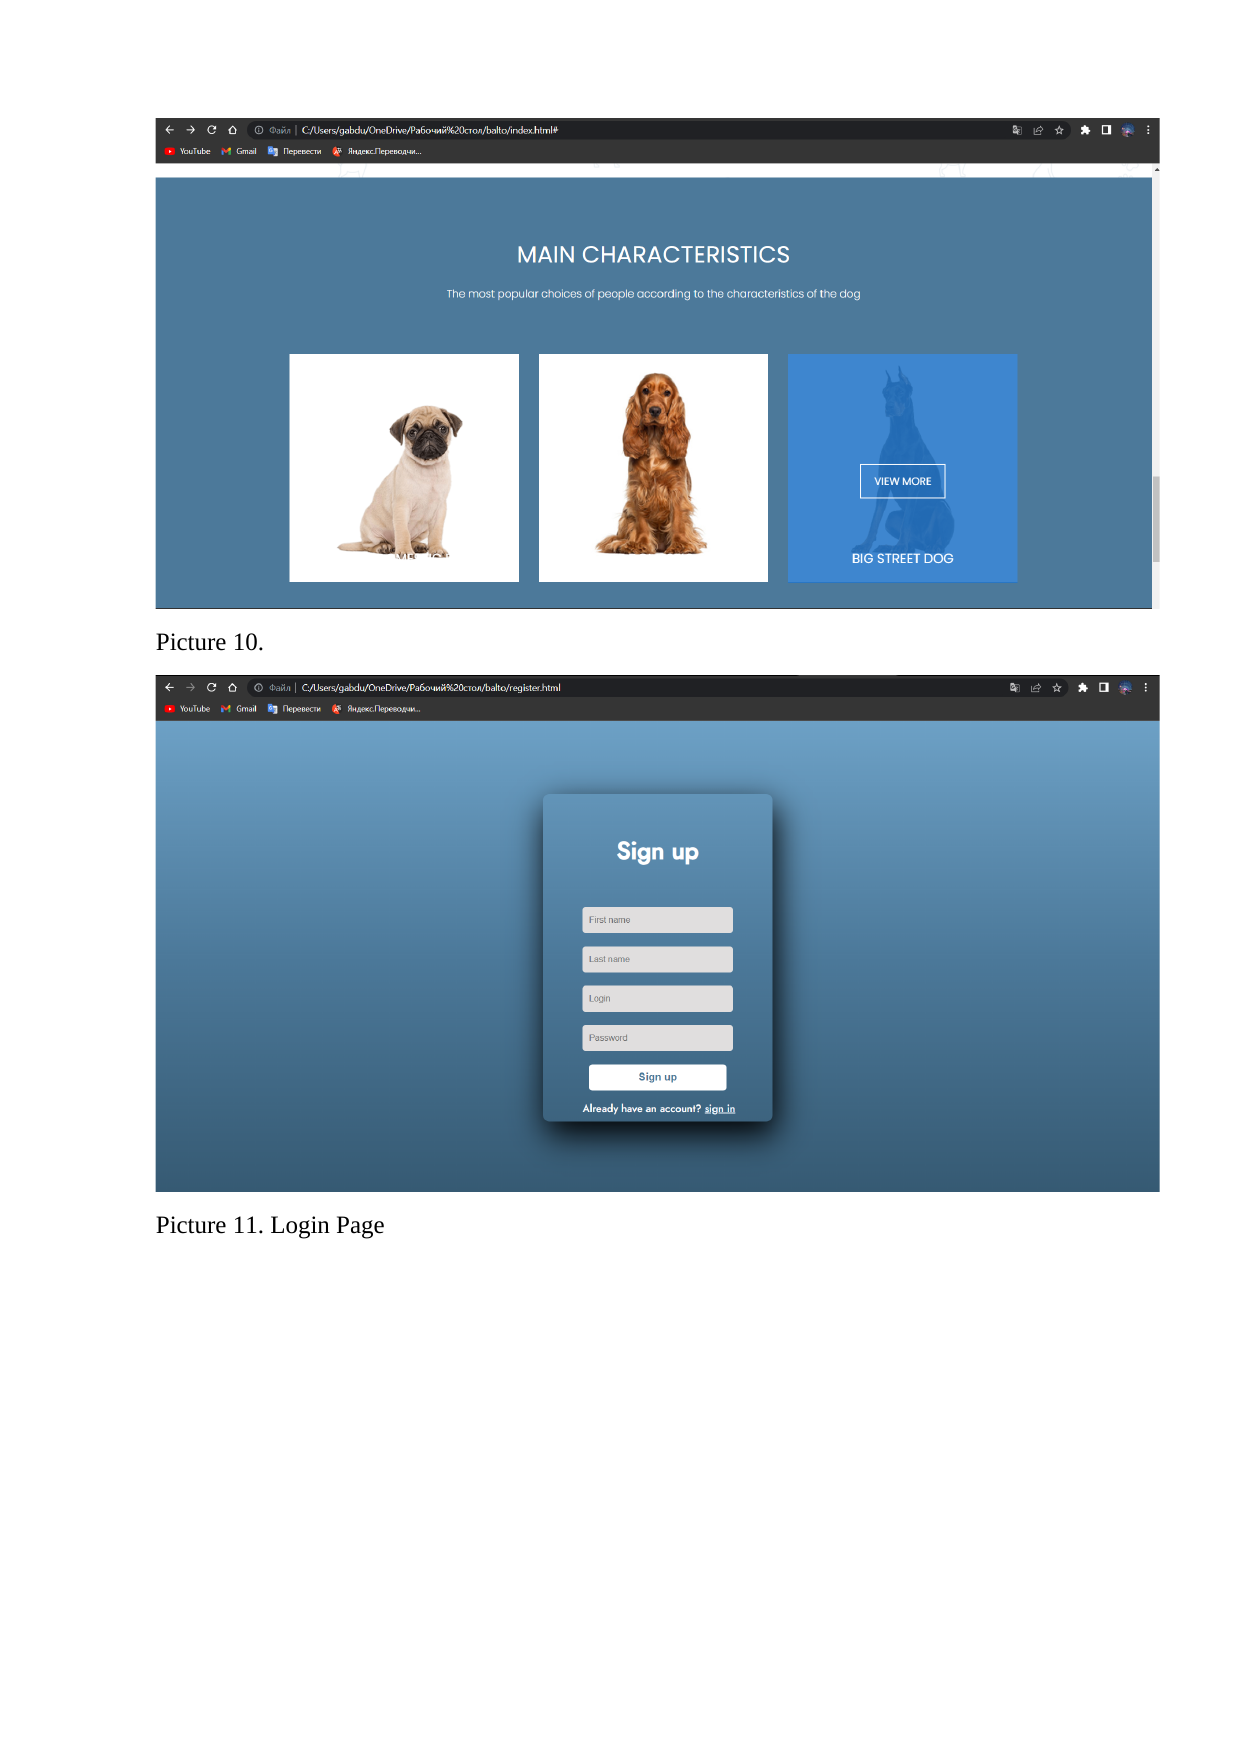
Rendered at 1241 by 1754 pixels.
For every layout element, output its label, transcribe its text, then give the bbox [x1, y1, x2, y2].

text Picture 11. Login Page [156, 1211, 1122, 1239]
picture [155, 675, 1160, 1192]
text Picture 10. [156, 627, 1122, 656]
picture [155, 118, 1160, 609]
